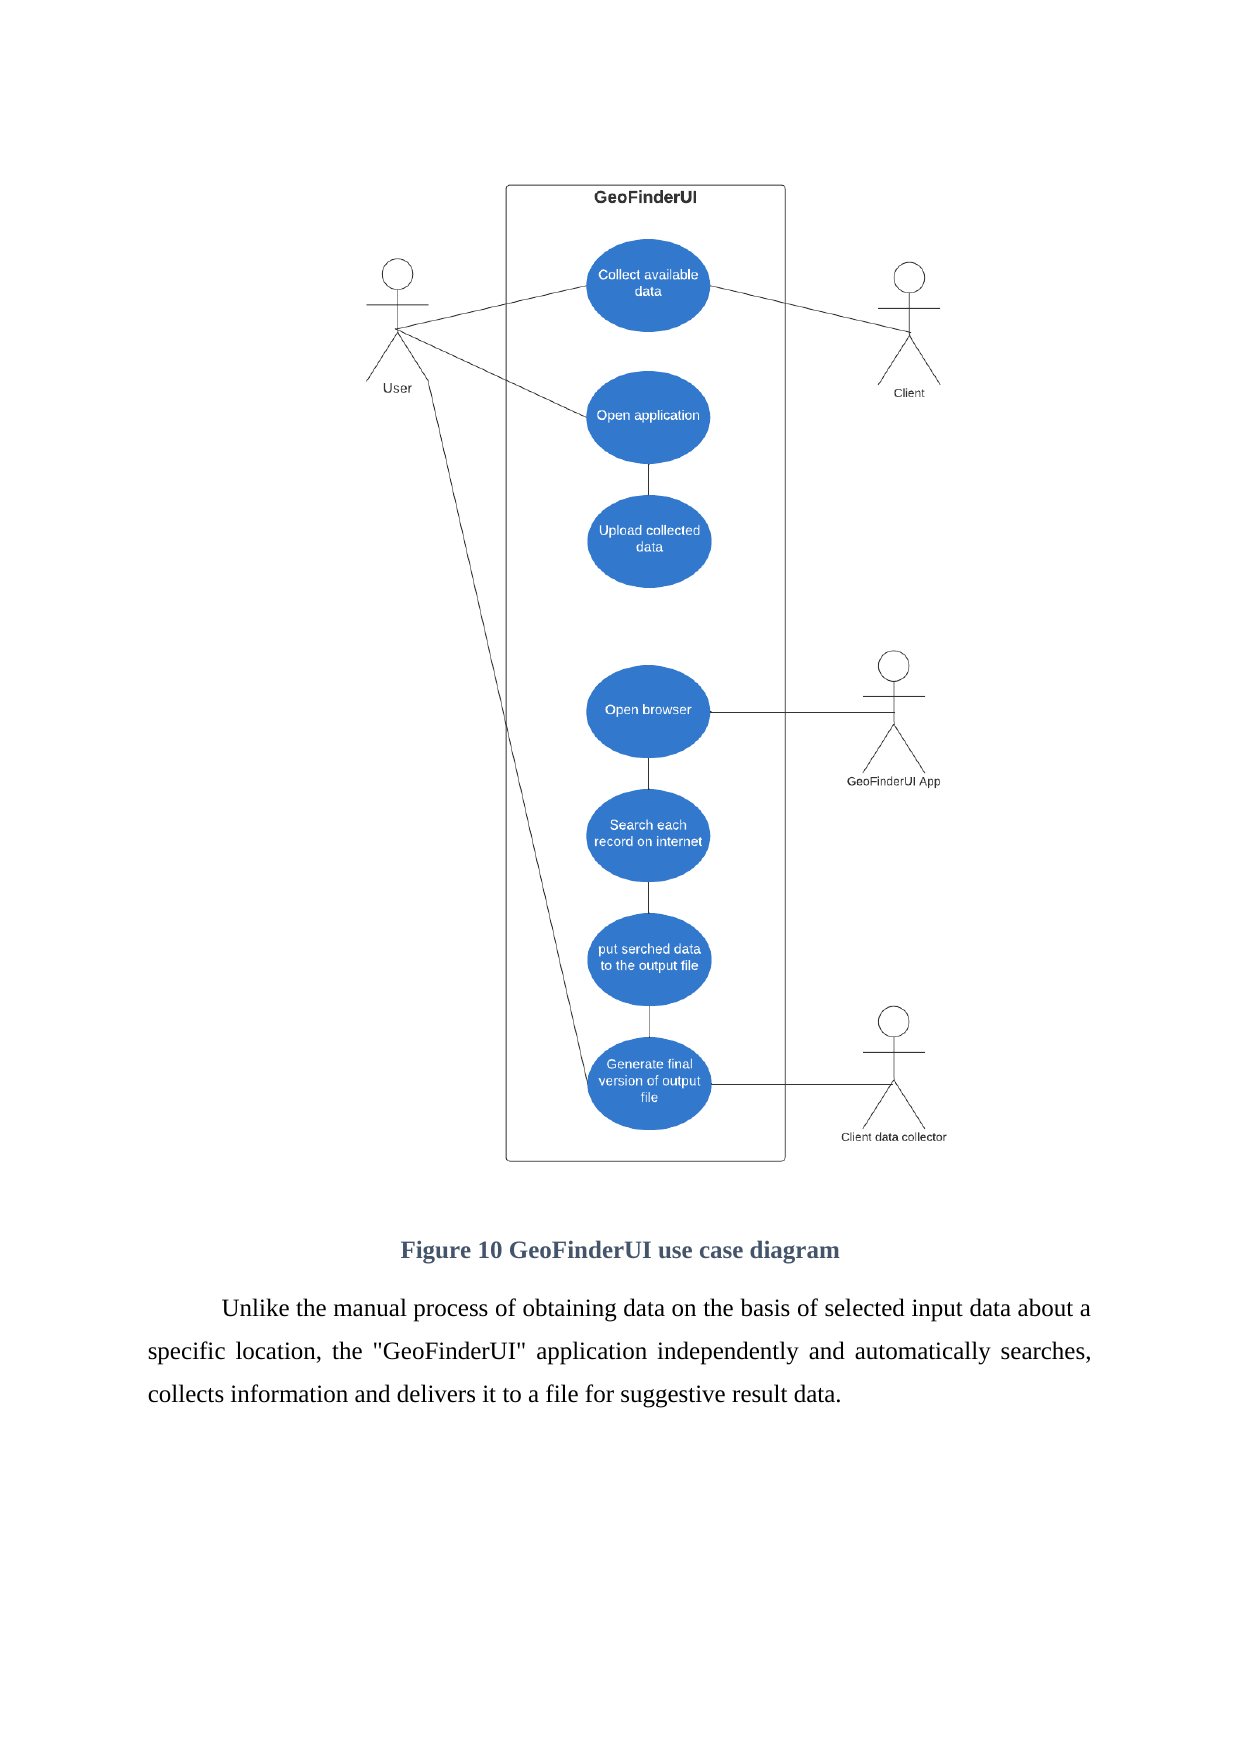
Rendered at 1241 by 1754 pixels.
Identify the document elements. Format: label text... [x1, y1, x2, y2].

text Unlike the manual process of obtaining data on the basis of selected input data about a specific location, the "GeoFinderUI" application independently and automatically searches, collects information and delivers it to a file for suggestive result data. [148, 1293, 1093, 1408]
picture [343, 147, 971, 1192]
